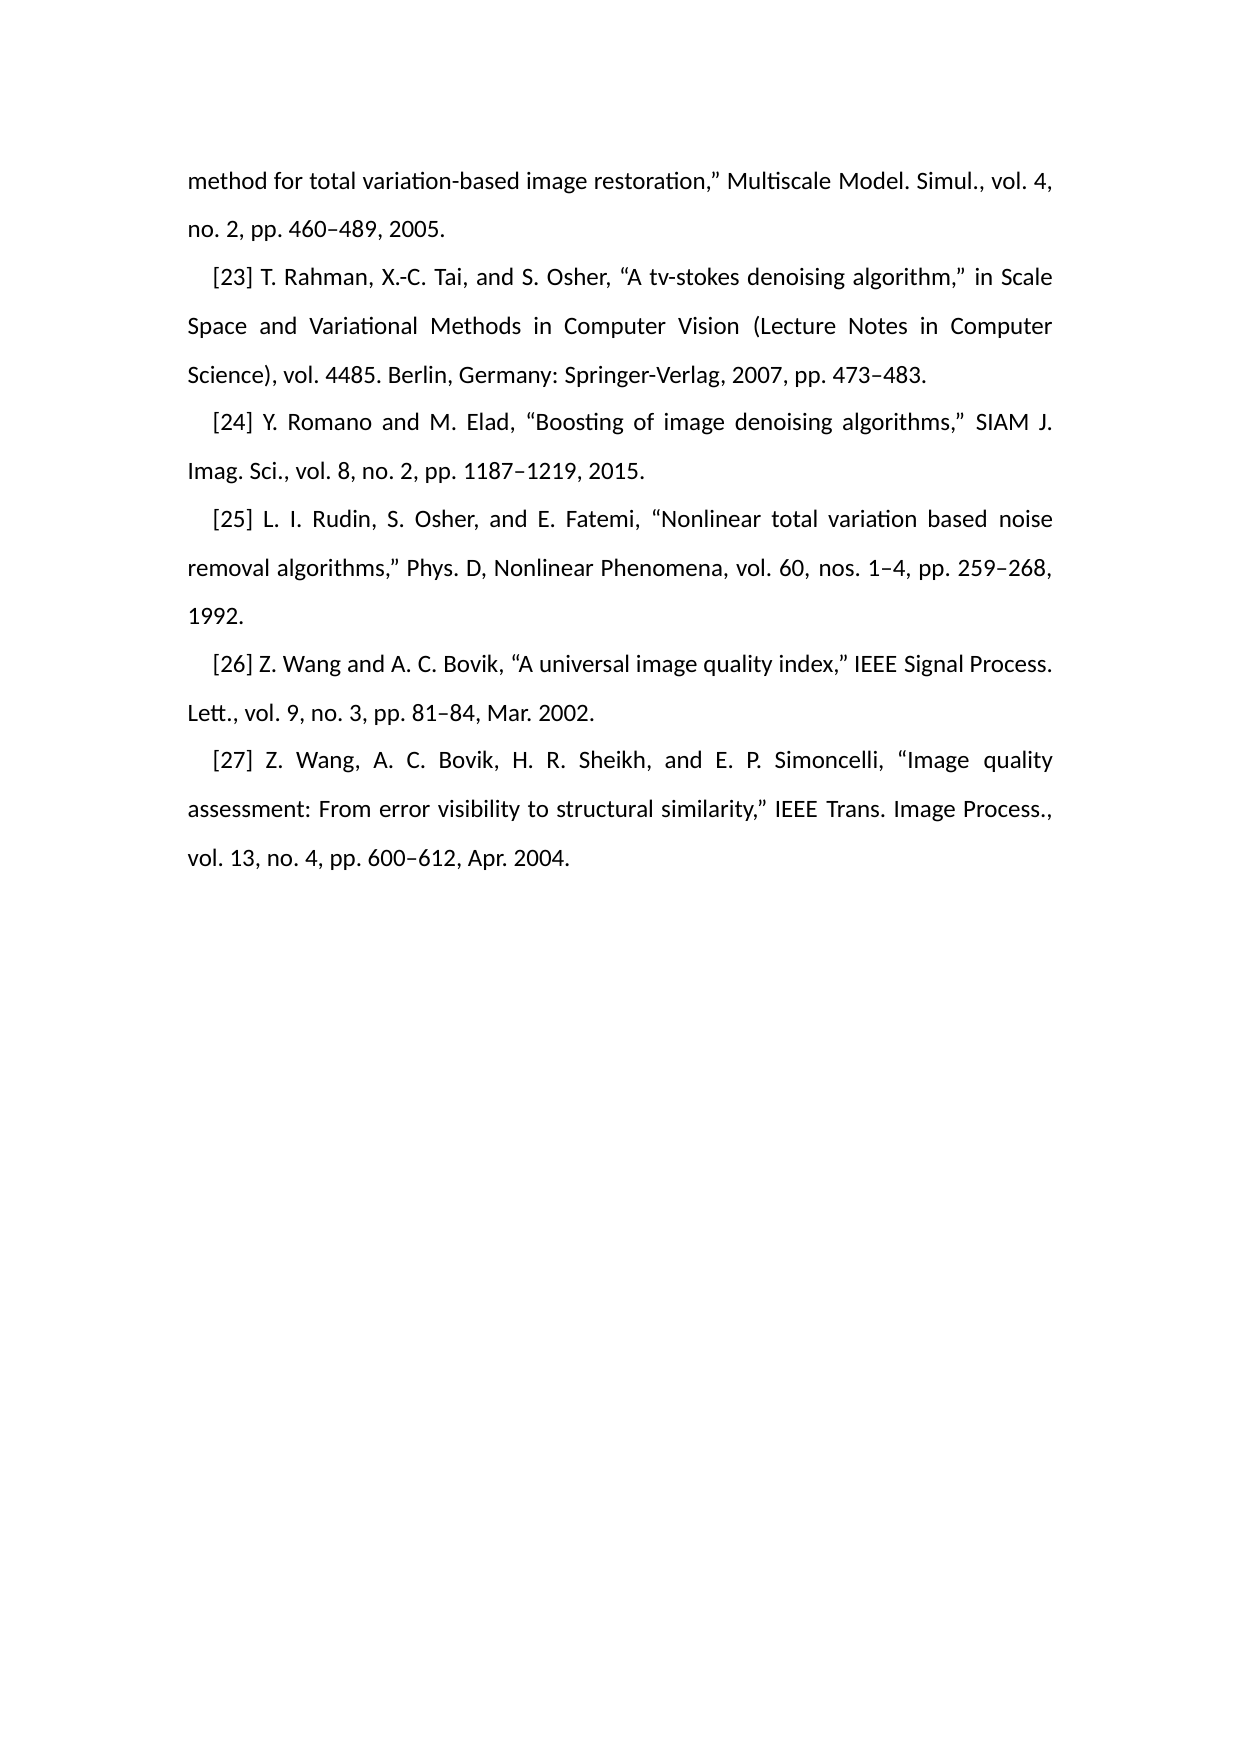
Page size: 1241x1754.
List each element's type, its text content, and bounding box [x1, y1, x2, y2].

text [24] Y. Romano and M. Elad, “Boosting of image denoising algorithms,” SIAM J. Imag. Sci., vol. 8, no. 2, pp. 1187–1219, 2015. [187, 406, 1053, 487]
text [27] Z. Wang, A. C. Bovik, H. R. Sheikh, and E. P. Simoncelli, “Image quality assessment: From error visibility to structural similarity,” IEEE Trans. Image Process., vol. 13, no. 4, pp. 600–612, Apr. 2004. [187, 744, 1053, 874]
text [26] Z. Wang and A. C. Bovik, “A universal image quality index,” IEEE Signal Process. Lett., vol. 9, no. 3, pp. 81–84, Mar. 2002. [187, 647, 1053, 728]
text [23] T. Rahman, X.-C. Tai, and S. Osher, “A tv-stokes denoising algorithm,” in Scale Space and Variational Methods in Computer Vision (Lecture Notes in Computer Science), vol. 4485. Berlin, Germany: Springer-Verlag, 2007, pp. 473–483. [187, 260, 1053, 390]
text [187, 164, 1053, 245]
text [25] L. I. Rudin, S. Osher, and E. Fatemi, “Nonlinear total variation based noise removal algorithms,” Phys. D, Nonlinear Phenomena, vol. 60, nos. 1–4, pp. 259–268, 1992. [187, 502, 1053, 632]
